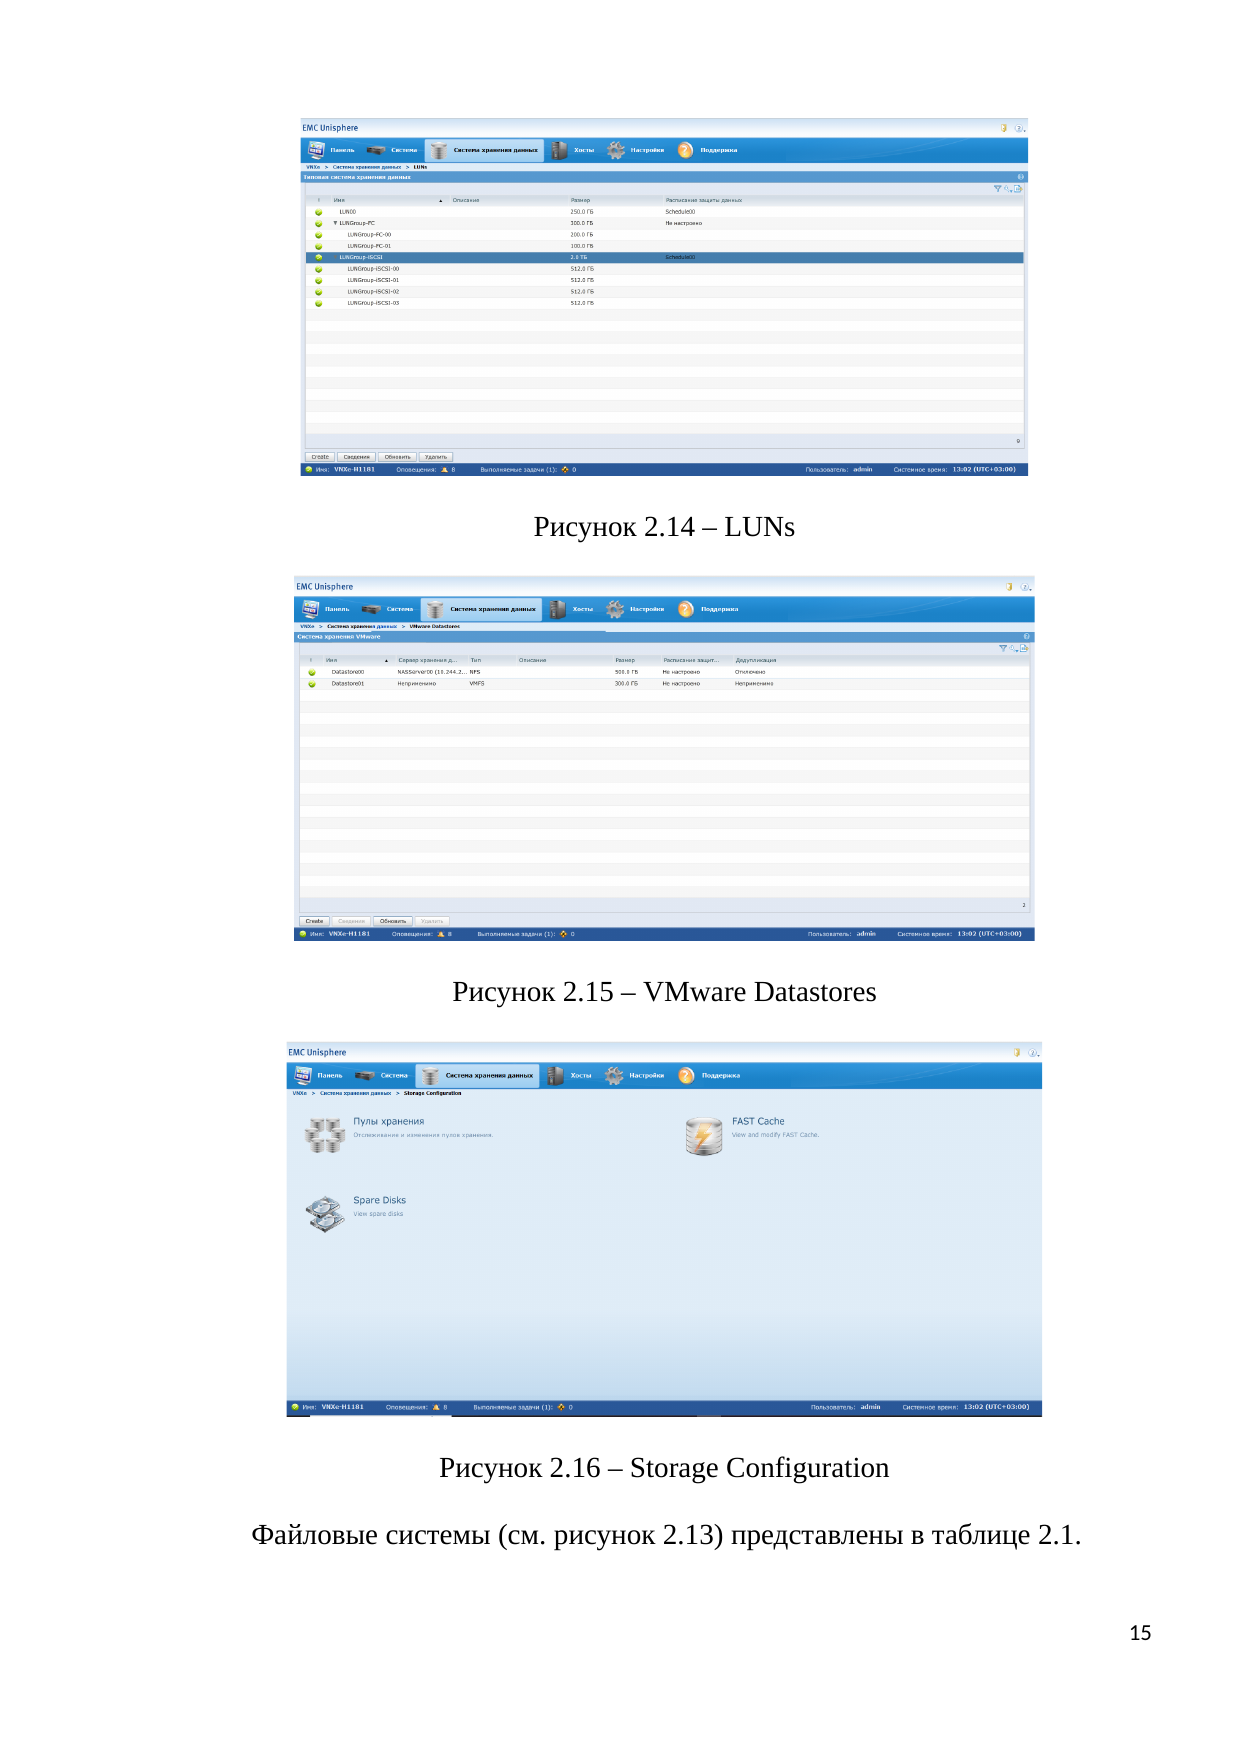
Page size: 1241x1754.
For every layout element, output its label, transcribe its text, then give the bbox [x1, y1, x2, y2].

text Рисунок 2.15 – VMware Datastores [177, 974, 1152, 1008]
text Файловые системы (см. рисунок 2.13) представлены в таблице 2.1. [177, 1517, 1152, 1551]
picture [300, 118, 1029, 476]
picture [286, 1041, 1043, 1417]
text Рисунок 2.14 – LUNs [177, 509, 1152, 542]
picture [294, 575, 1035, 941]
text Рисунок 2.16 – Storage Configuration [177, 1450, 1152, 1484]
